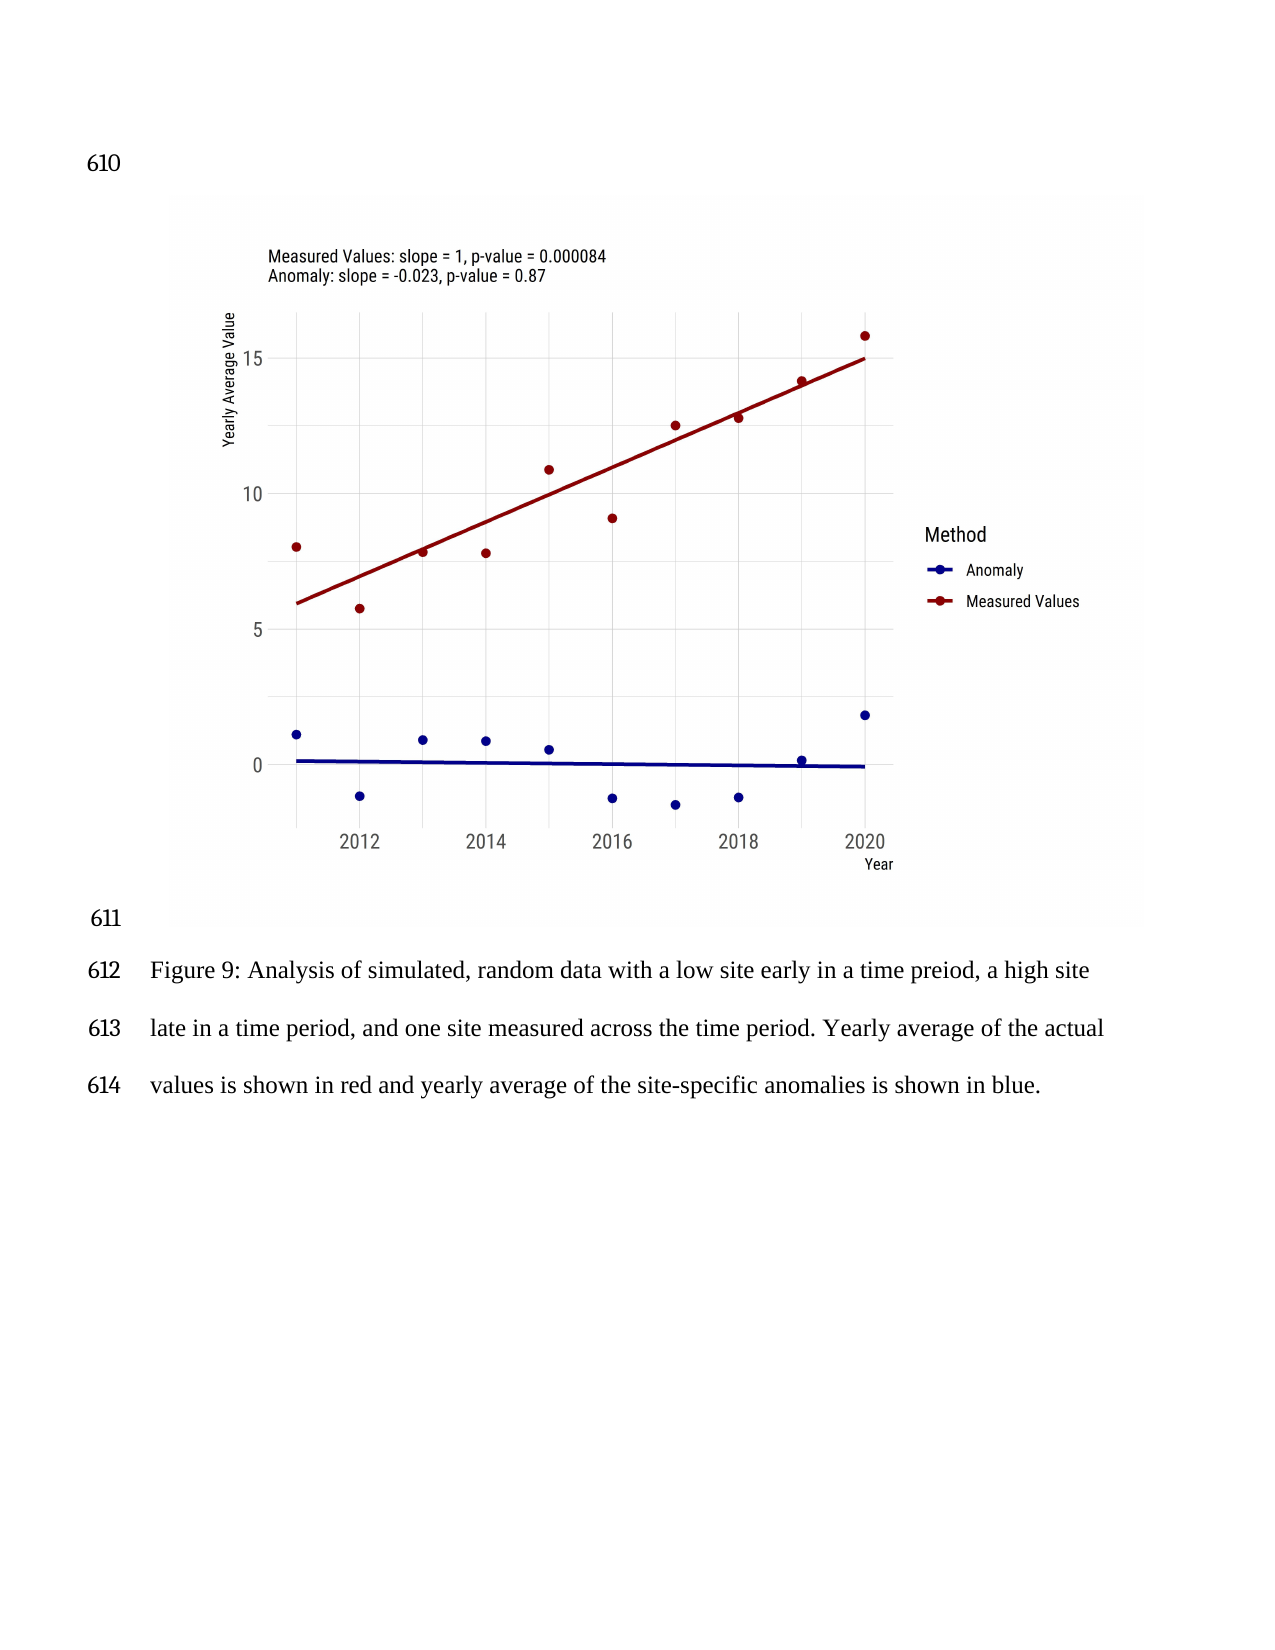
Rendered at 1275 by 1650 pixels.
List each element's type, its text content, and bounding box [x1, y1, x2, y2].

picture [168, 195, 1144, 927]
